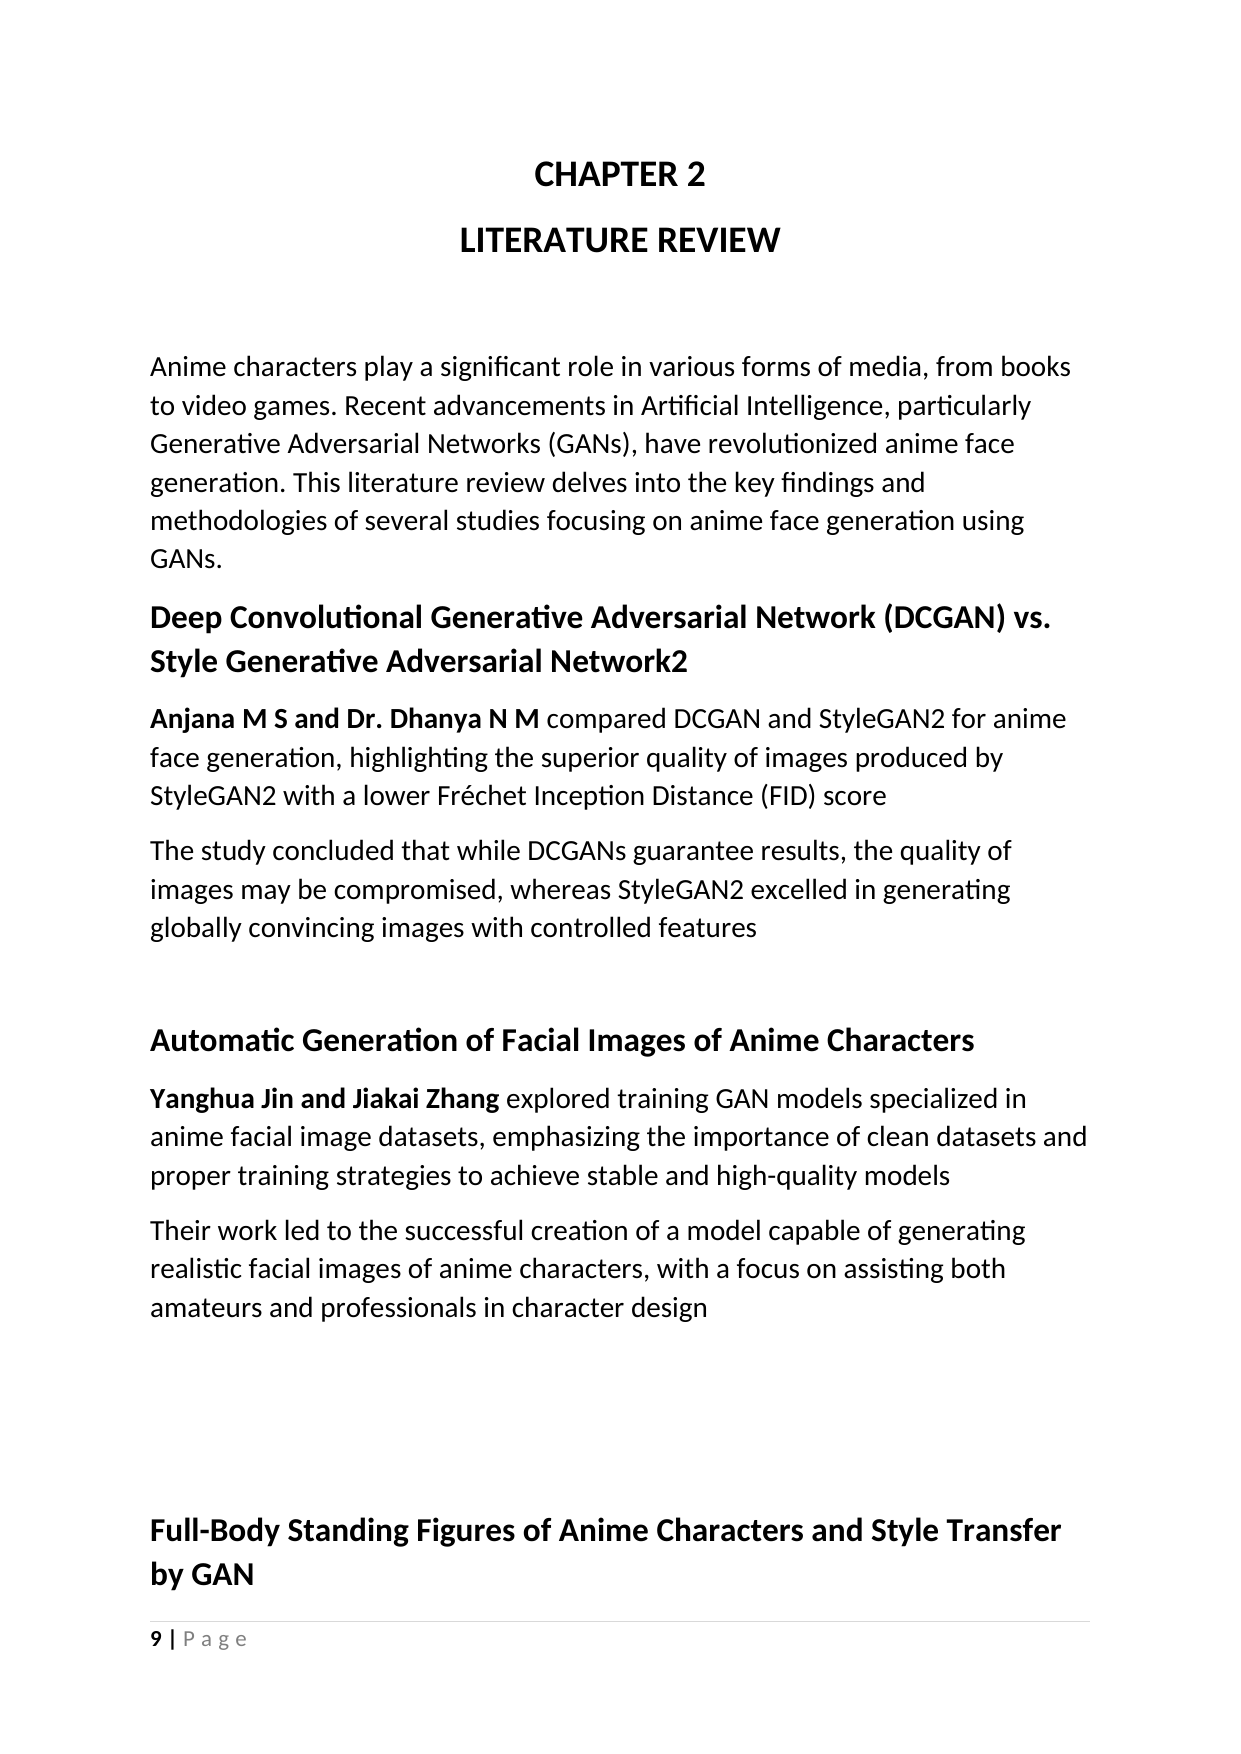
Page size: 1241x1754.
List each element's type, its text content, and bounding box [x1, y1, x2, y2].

text LITERATURE REVIEW [150, 216, 1090, 262]
text Their work led to the successful creation of a model capable of generating realistic facial images of anime characters, with a focus on assisting both amateurs and professionals in character design [150, 1212, 1090, 1324]
text Full-Body Standing Figures of Anime Characters and Style Transfer by GAN [150, 1509, 1090, 1594]
text Deep Convolutional Generative Adversarial Network (DCGAN) vs. Style Generative Adversarial Network2 [150, 596, 1090, 680]
text The study concluded that while DCGANs guarantee results, the quality of images may be compromised, whereas StyleGAN2 excelled in generating globally convincing images with controlled features [150, 832, 1090, 945]
text Yanghua Jin and Jiakai Zhang explored training GAN models specialized in anime facial image datasets, emphasizing the importance of clean datasets and proper training strategies to achieve stable and high-quality models [150, 1080, 1090, 1192]
text CHAPTER 2 [150, 150, 1090, 196]
text Automatic Generation of Facial Images of Anime Characters [150, 1019, 1090, 1060]
text Anjana M S and Dr. Dhanya N M compared DCGAN and StyleGAN2 for anime face generation, highlighting the superior quality of images produced by StyleGAN2 with a lower Fréchet Inception Distance (FID) score [150, 700, 1090, 813]
text Anime characters play a significant role in various forms of media, from books to video games. Recent advancements in Artificial Intelligence, particularly Generative Adversarial Networks (GANs), have revolutionized anime face generation. This literature review delves into the key findings and methodologies of several studies focusing on anime face generation using GANs. [150, 348, 1090, 576]
